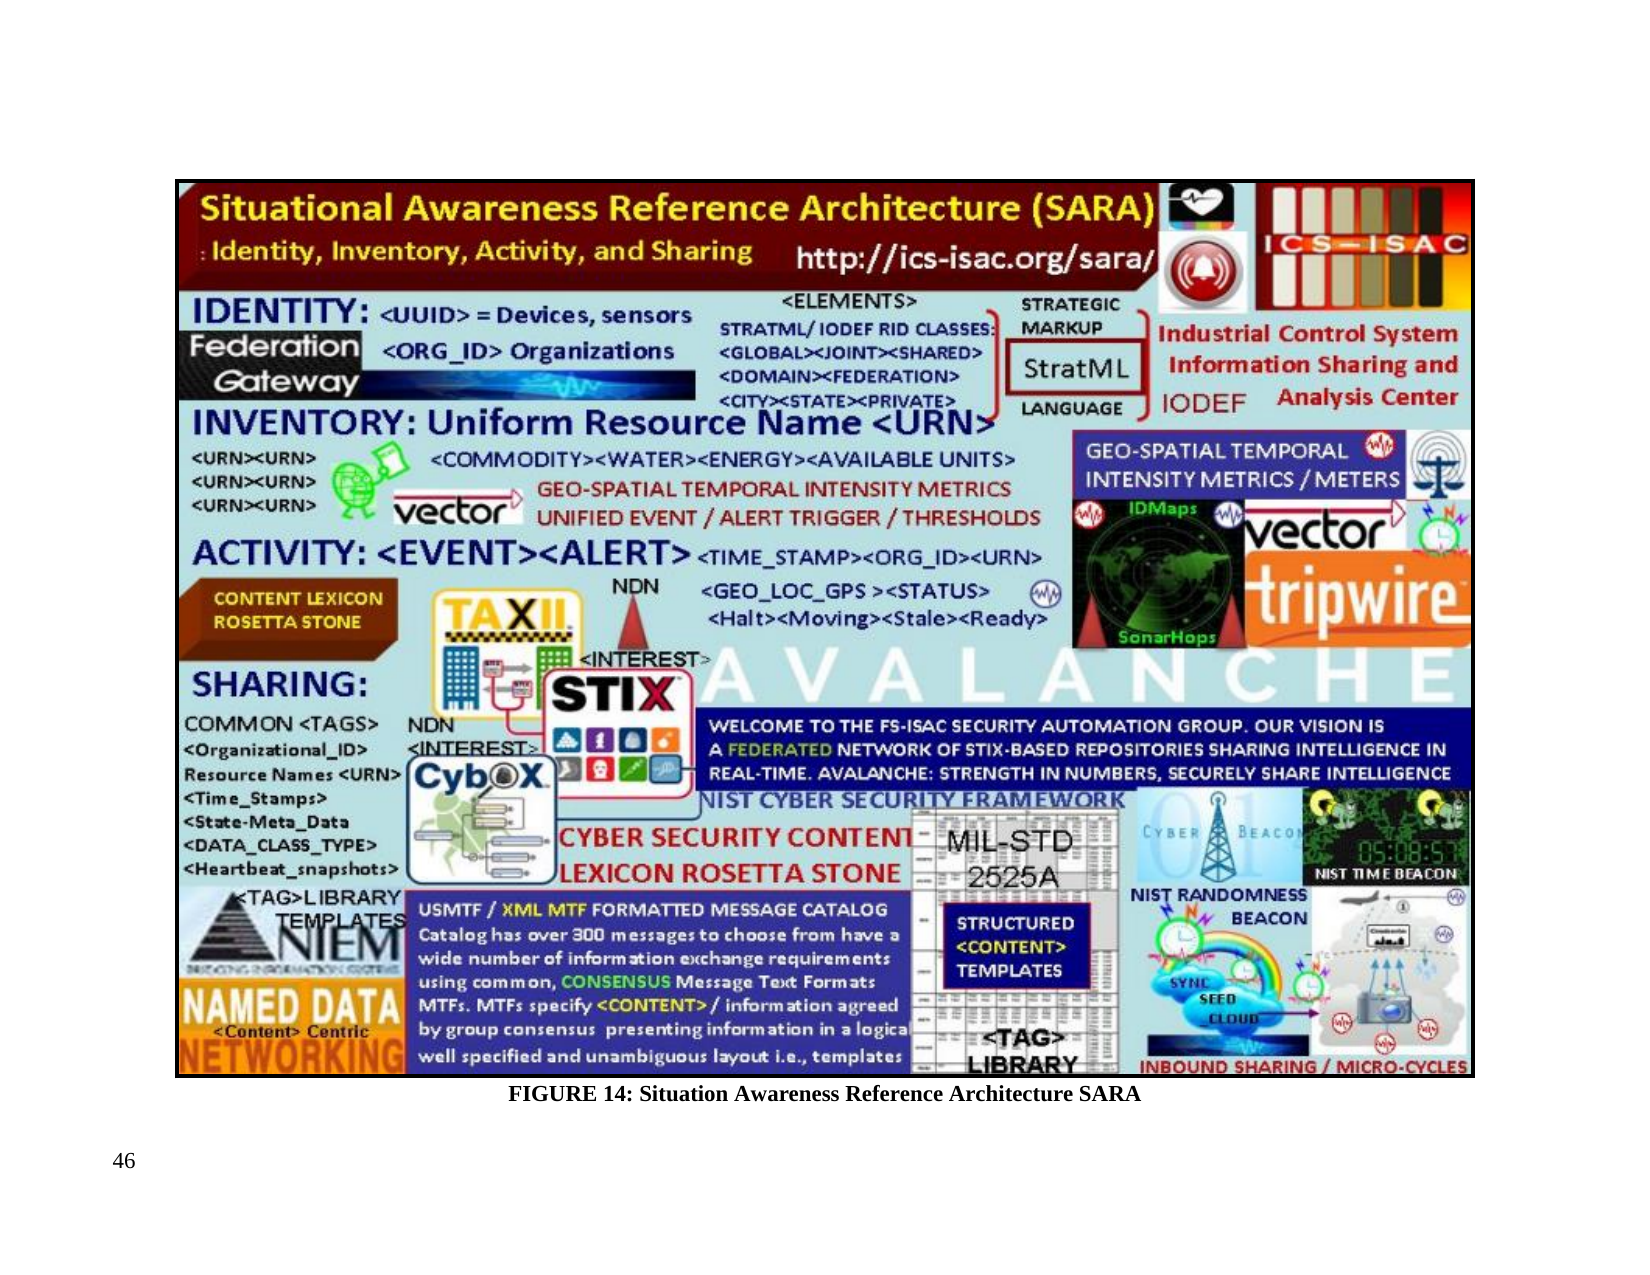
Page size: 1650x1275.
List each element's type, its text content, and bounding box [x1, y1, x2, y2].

text FIGURE 14: Situation Awareness Reference Architecture SARA [37, 1081, 1612, 1107]
picture [179, 183, 1471, 1074]
